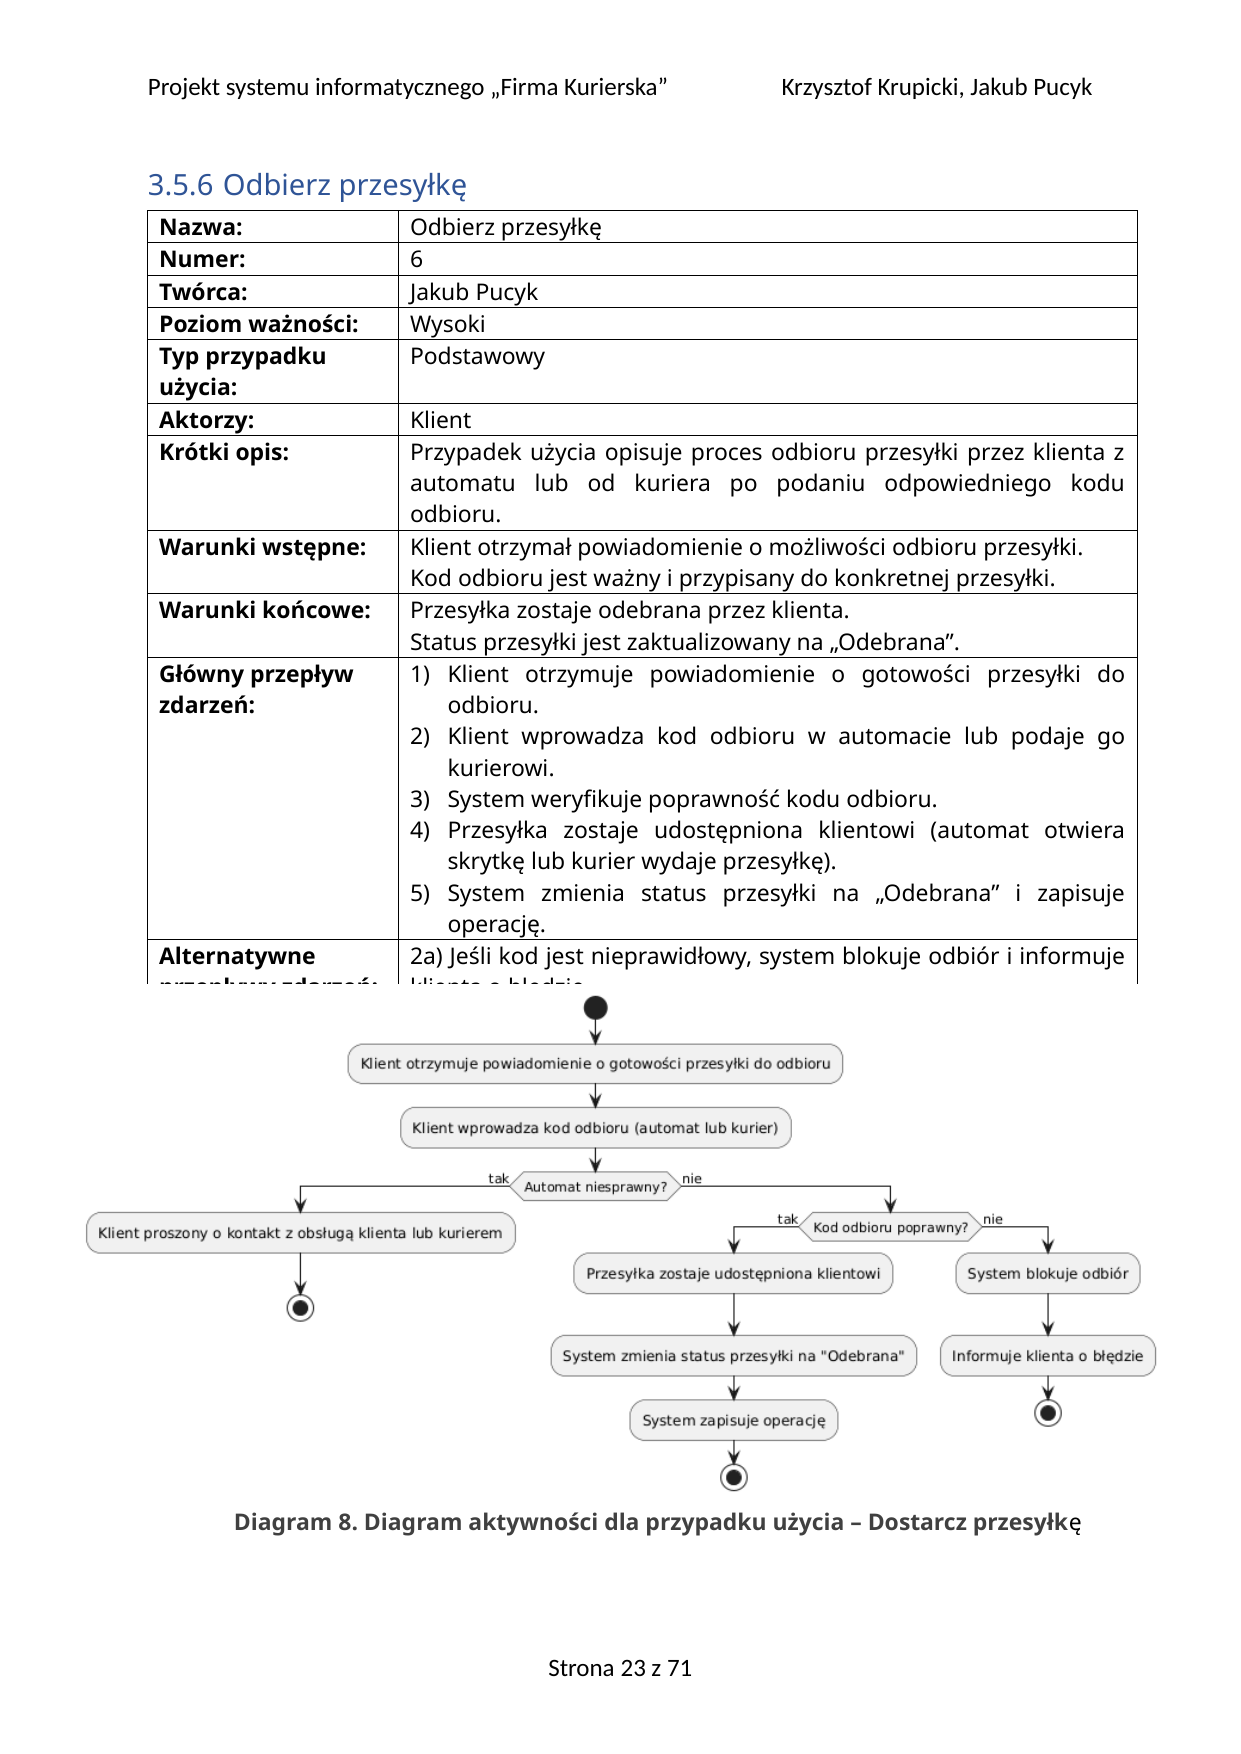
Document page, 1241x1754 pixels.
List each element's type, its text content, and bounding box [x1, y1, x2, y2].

table_cell 6 [399, 243, 1137, 274]
table_cell Krótki opis: [148, 436, 398, 530]
table_cell Klient otrzymał powiadomienie o możliwości odbioru przesyłki. Kod odbioru jest ważny i przypisany do konkretnej przesyłki. [399, 531, 1137, 593]
table_cell Warunki wstępne: [148, 531, 398, 593]
table_cell Jakub Pucyk [399, 276, 1137, 307]
table_cell Twórca: [148, 276, 398, 307]
table_header Odbierz przesyłkę [399, 211, 1137, 242]
table_cell Przypadek użycia opisuje proces odbioru przesyłki przez klienta z automatu lub od kuriera po podaniu odpowiedniego kodu odbioru. [399, 436, 1137, 530]
table_cell Typ przypadku użycia: [148, 340, 398, 403]
table_cell 2a) Jeśli kod jest nieprawidłowy, system blokuje odbiór i informuje klienta o błędzie. 3a) Jeśli automat jest niesprawny, klient jest proszony o kontakt z obsługą klienta lub kurierem. [399, 940, 1137, 984]
table_cell Aktorzy: [148, 404, 398, 435]
table_cell Przesyłka zostaje odebrana przez klienta. Status przesyłki jest zaktualizowany na „Odebrana”. [399, 594, 1137, 657]
list Diagram 8. Diagram aktywności dla przypadku użycia – Dostarcz przesyłkę [223, 1502, 1093, 1538]
table_cell Wysoki [399, 308, 1137, 339]
subtitle Odbierz przesyłkę [148, 164, 1093, 204]
table_cell Klient otrzymuje powiadomienie o gotowości przesyłki do odbioru. Klient wprowadza kod odbioru w automacie lub podaje go kurierowi. System weryfikuje poprawność kodu odbioru. Przesyłka zostaje udostępniona klientowi (automat otwiera skrytkę lub kurier wydaje przesyłkę). System zmienia status przesyłki na „Odebrana” i zapisuje operację. [399, 658, 1137, 939]
table_cell Główny przepływ zdarzeń: [148, 658, 398, 939]
table_cell Klient [399, 404, 1137, 435]
table_header Nazwa: [148, 211, 398, 242]
table_cell Poziom ważności: [148, 308, 398, 339]
table_cell Alternatywne przepływy zdarzeń: [148, 940, 398, 984]
picture [73, 984, 1167, 1502]
table_cell Podstawowy [399, 340, 1137, 403]
table_cell Numer: [148, 243, 398, 274]
table_cell Warunki końcowe: [148, 594, 398, 657]
